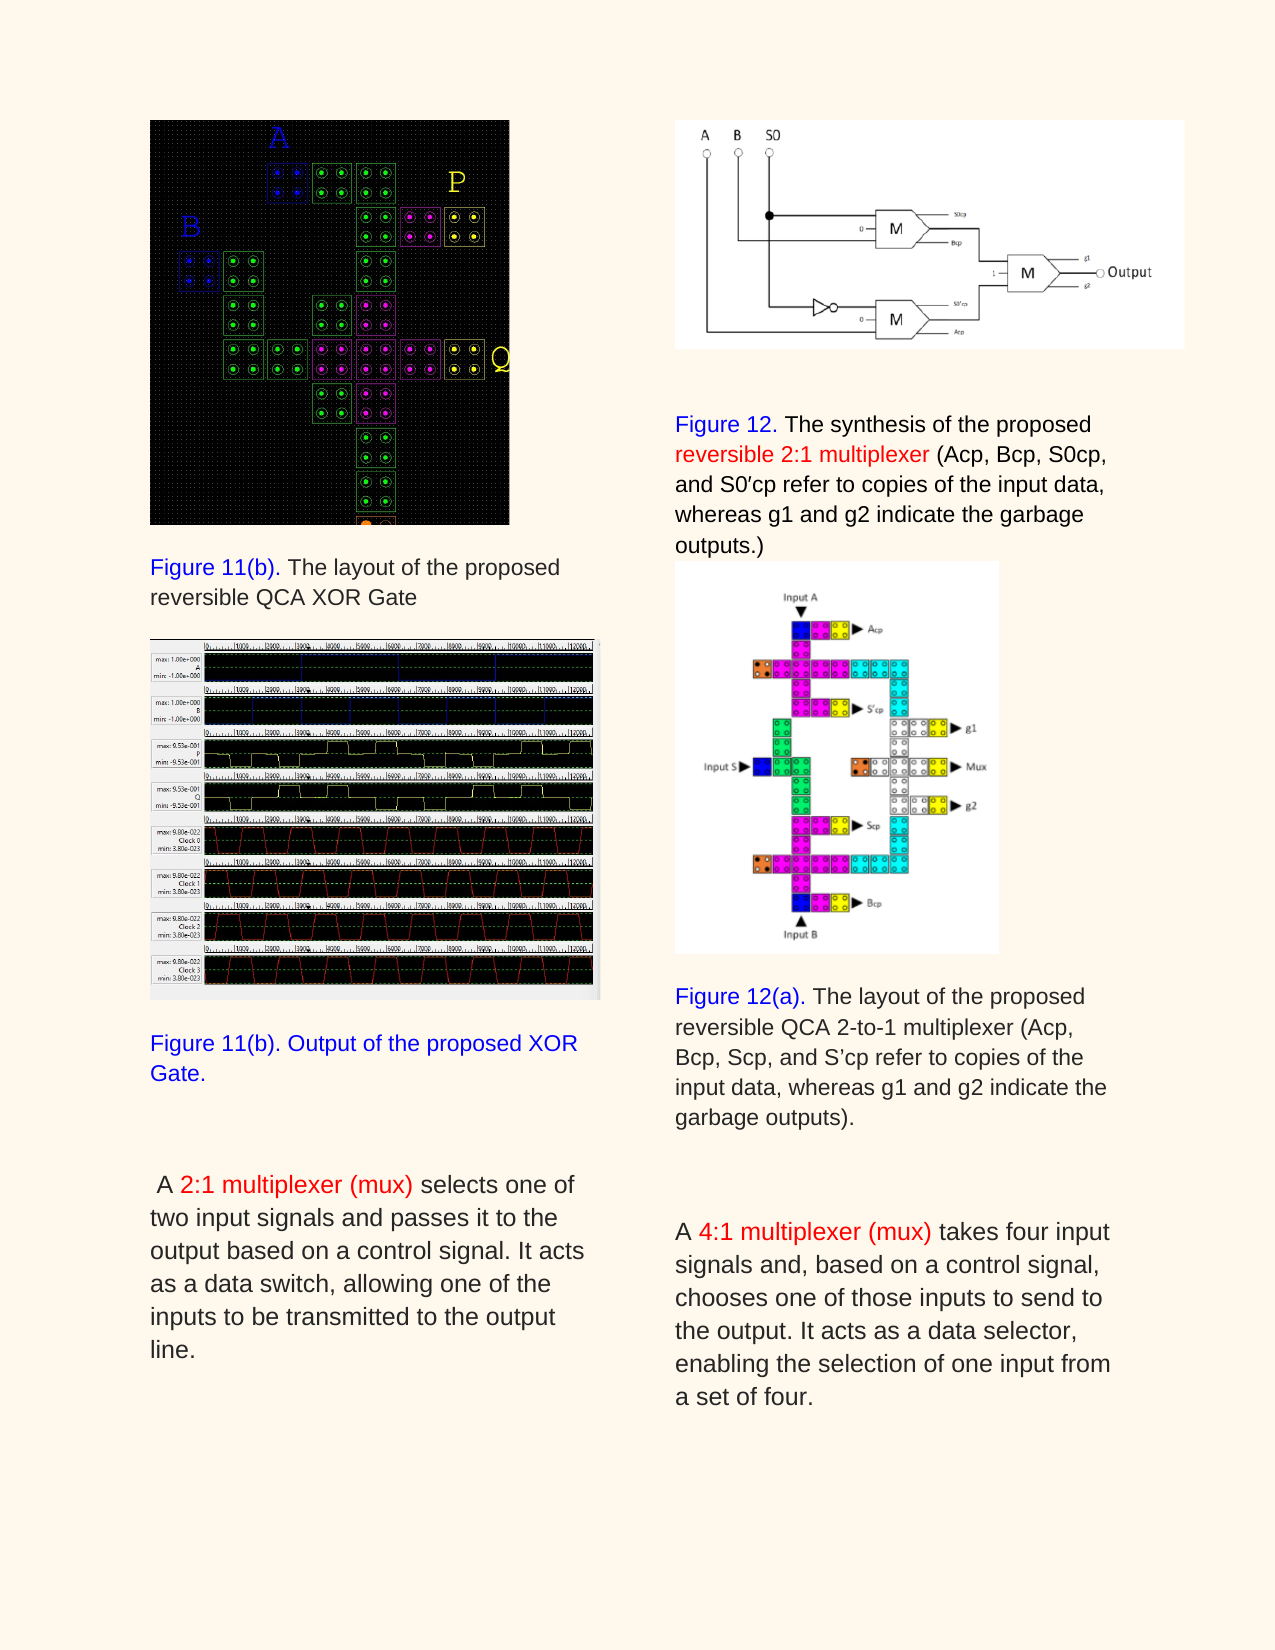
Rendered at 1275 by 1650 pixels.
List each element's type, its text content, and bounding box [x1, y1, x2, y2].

text Figure 11(b). Output of the proposed XOR Gate. [150, 1029, 600, 1086]
text A 4:1 multiplexer (mux) takes four input signals and, based on a control signal, chooses one of those inputs to send to the output. It acts as a data selector, enabling the selection of one input from a set of four. [675, 1217, 1125, 1411]
text Figure 11(b). The layout of the proposed reversible QCA XOR Gate [150, 554, 600, 611]
picture [675, 561, 999, 954]
text A 2:1 multiplexer (mux) selects one of two input signals and passes it to the output based on a control signal. It acts as a data switch, allowing one of the inputs to be transmitted to the output line. [150, 1170, 600, 1364]
picture [675, 120, 1185, 349]
picture [150, 639, 600, 1000]
text Figure 12. The synthesis of the proposed reversible 2:1 multiplexer (Acp, Bcp, S0cp, and S0′cp refer to copies of the input data, whereas g1 and g2 indicate the garbage outputs.) [675, 411, 1125, 558]
picture [150, 120, 510, 525]
text Figure 12(a). The layout of the proposed reversible QCA 2-to-1 multiplexer (Acp, Bcp, Scp, and S’cp refer to copies of the input data, whereas g1 and g2 indicate the garbage outputs). [675, 983, 1125, 1130]
